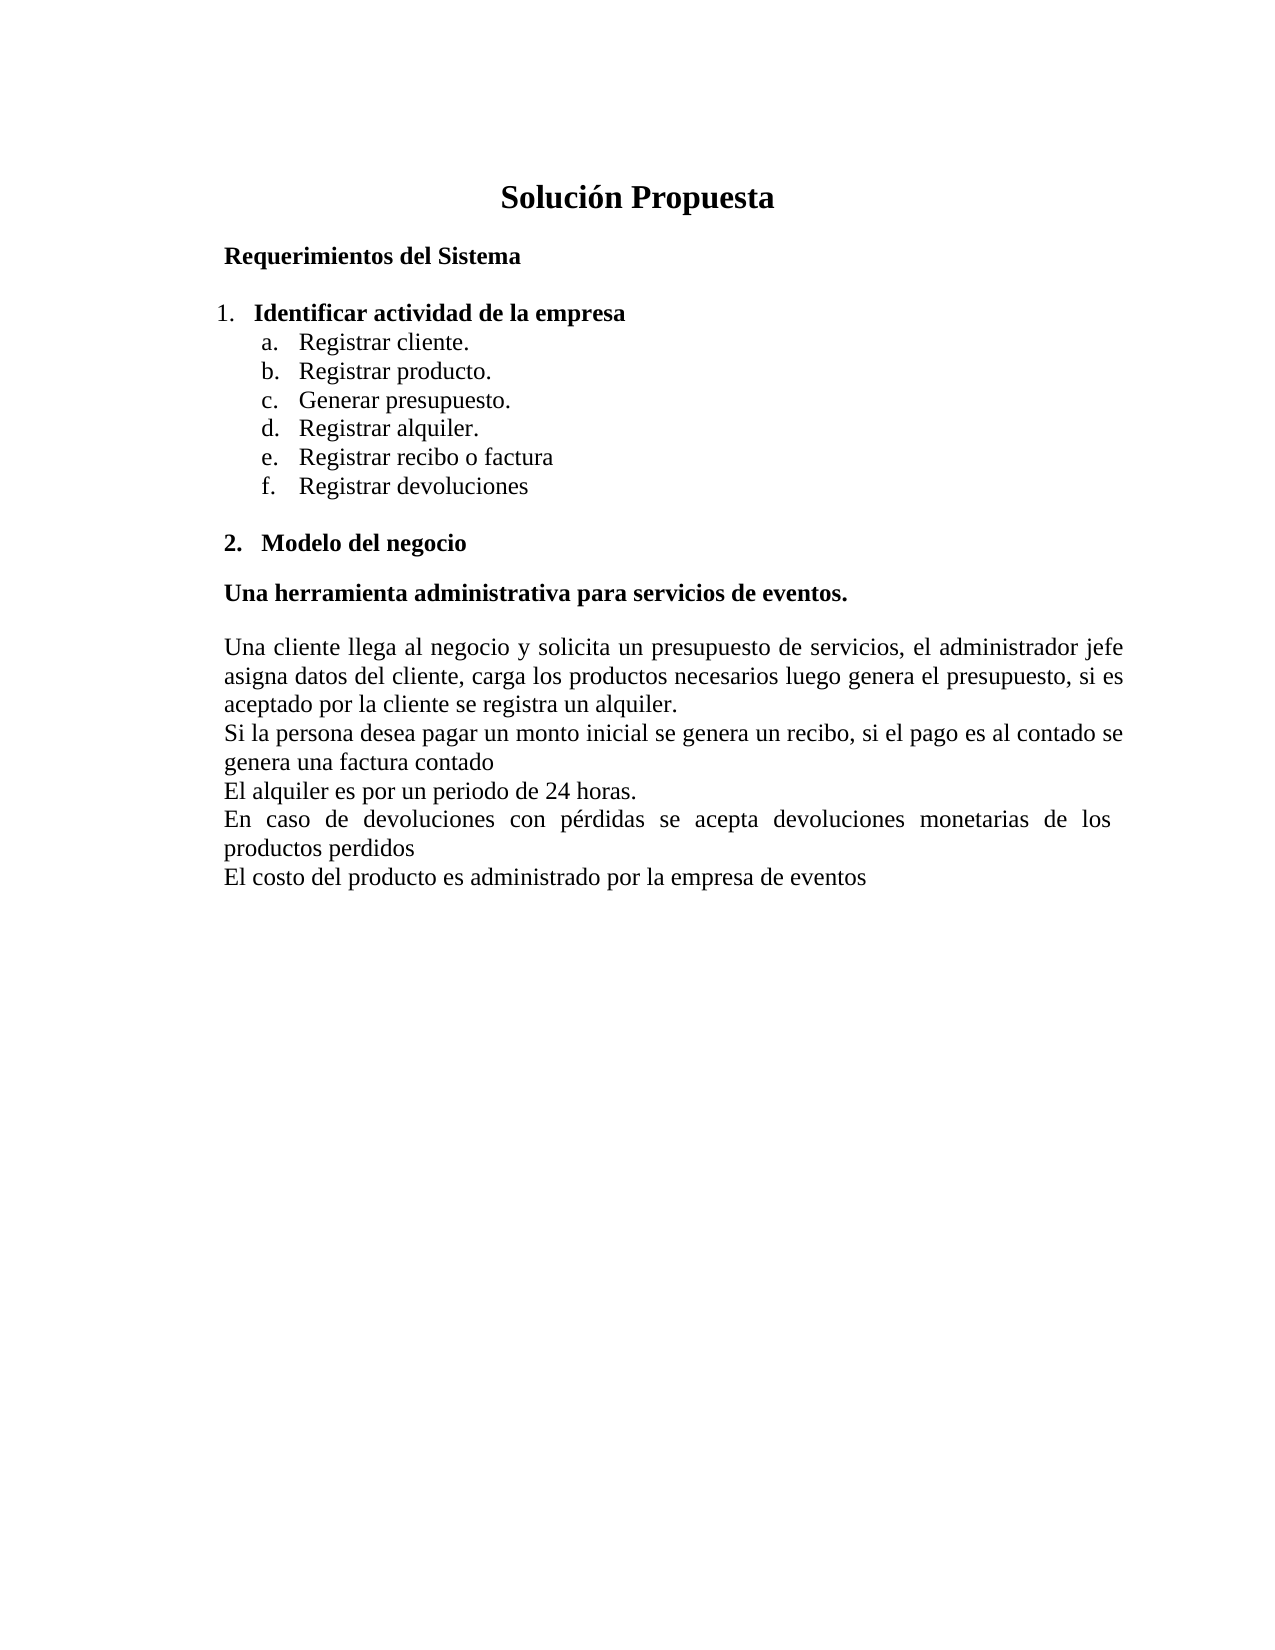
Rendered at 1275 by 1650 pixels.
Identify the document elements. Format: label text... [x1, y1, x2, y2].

text Una herramienta administrativa para servicios de eventos. [224, 578, 1125, 607]
list Registrar cliente. [261, 327, 1125, 356]
text El alquiler es por un periodo de 24 horas. [224, 776, 1112, 804]
list Modelo del negocio [224, 528, 1125, 557]
text Si la persona desea pagar un monto inicial se genera un recibo, si el pago es al contado se genera una factura contado [224, 718, 1125, 776]
subtitle Solución Propuesta [150, 177, 1125, 216]
text Una cliente llega al negocio y solicita un presupuesto de servicios, el administrador jefe asigna datos del cliente, carga los productos necesarios luego genera el presupuesto, si es aceptado por la cliente se registra un alquiler. [224, 632, 1125, 718]
list Registrar alquiler. [261, 413, 1125, 442]
text El costo del producto es administrado por la empresa de eventos [224, 862, 1112, 891]
list Identificar actividad de la empresa [216, 298, 1125, 327]
text En caso de devoluciones con pérdidas se acepta devoluciones monetarias de los productos perdidos [224, 804, 1112, 862]
list Registrar producto. [261, 356, 1125, 385]
list Generar presupuesto. [261, 385, 1125, 413]
list Registrar devoluciones [261, 471, 1125, 500]
text Requerimientos del Sistema [224, 241, 1125, 270]
list Registrar recibo o factura [261, 442, 1125, 471]
